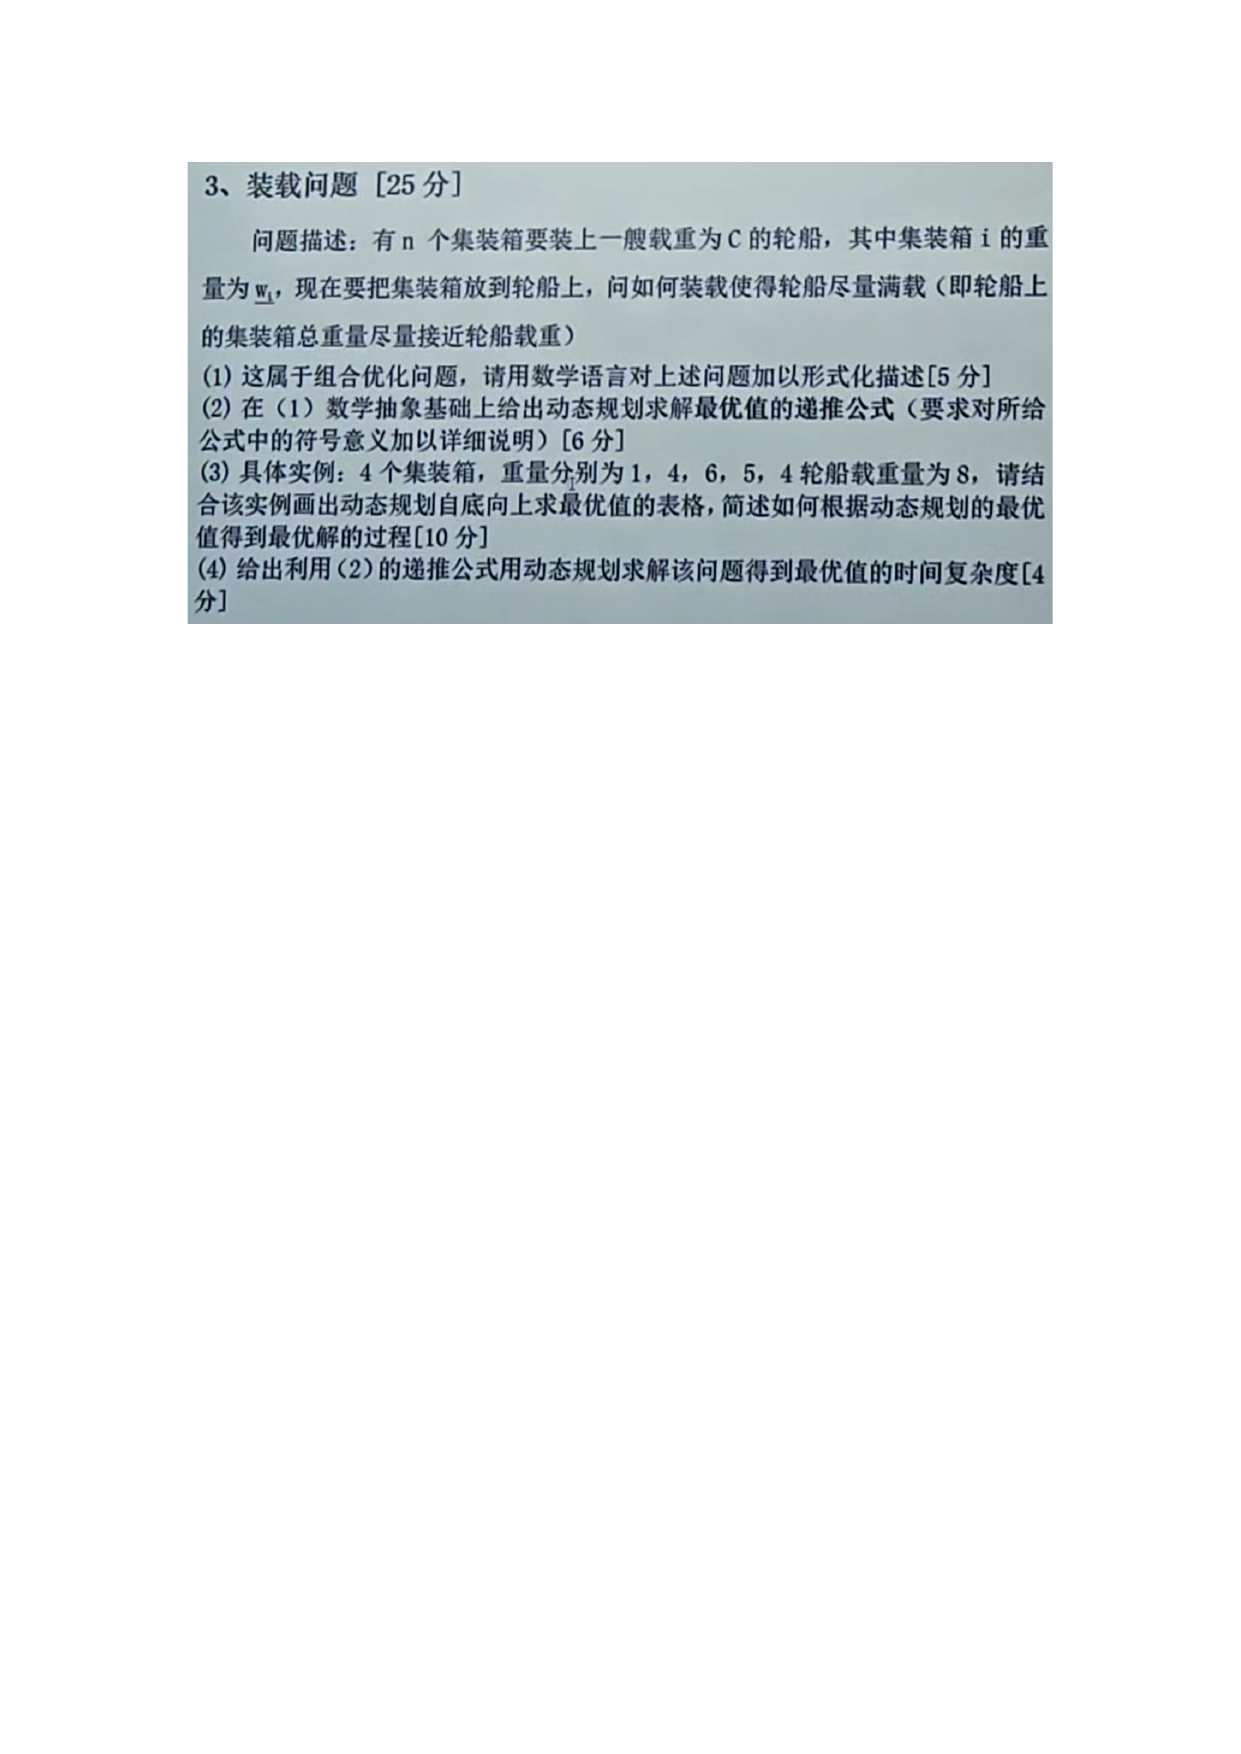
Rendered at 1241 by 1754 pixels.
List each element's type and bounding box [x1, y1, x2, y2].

picture [187, 162, 1053, 624]
